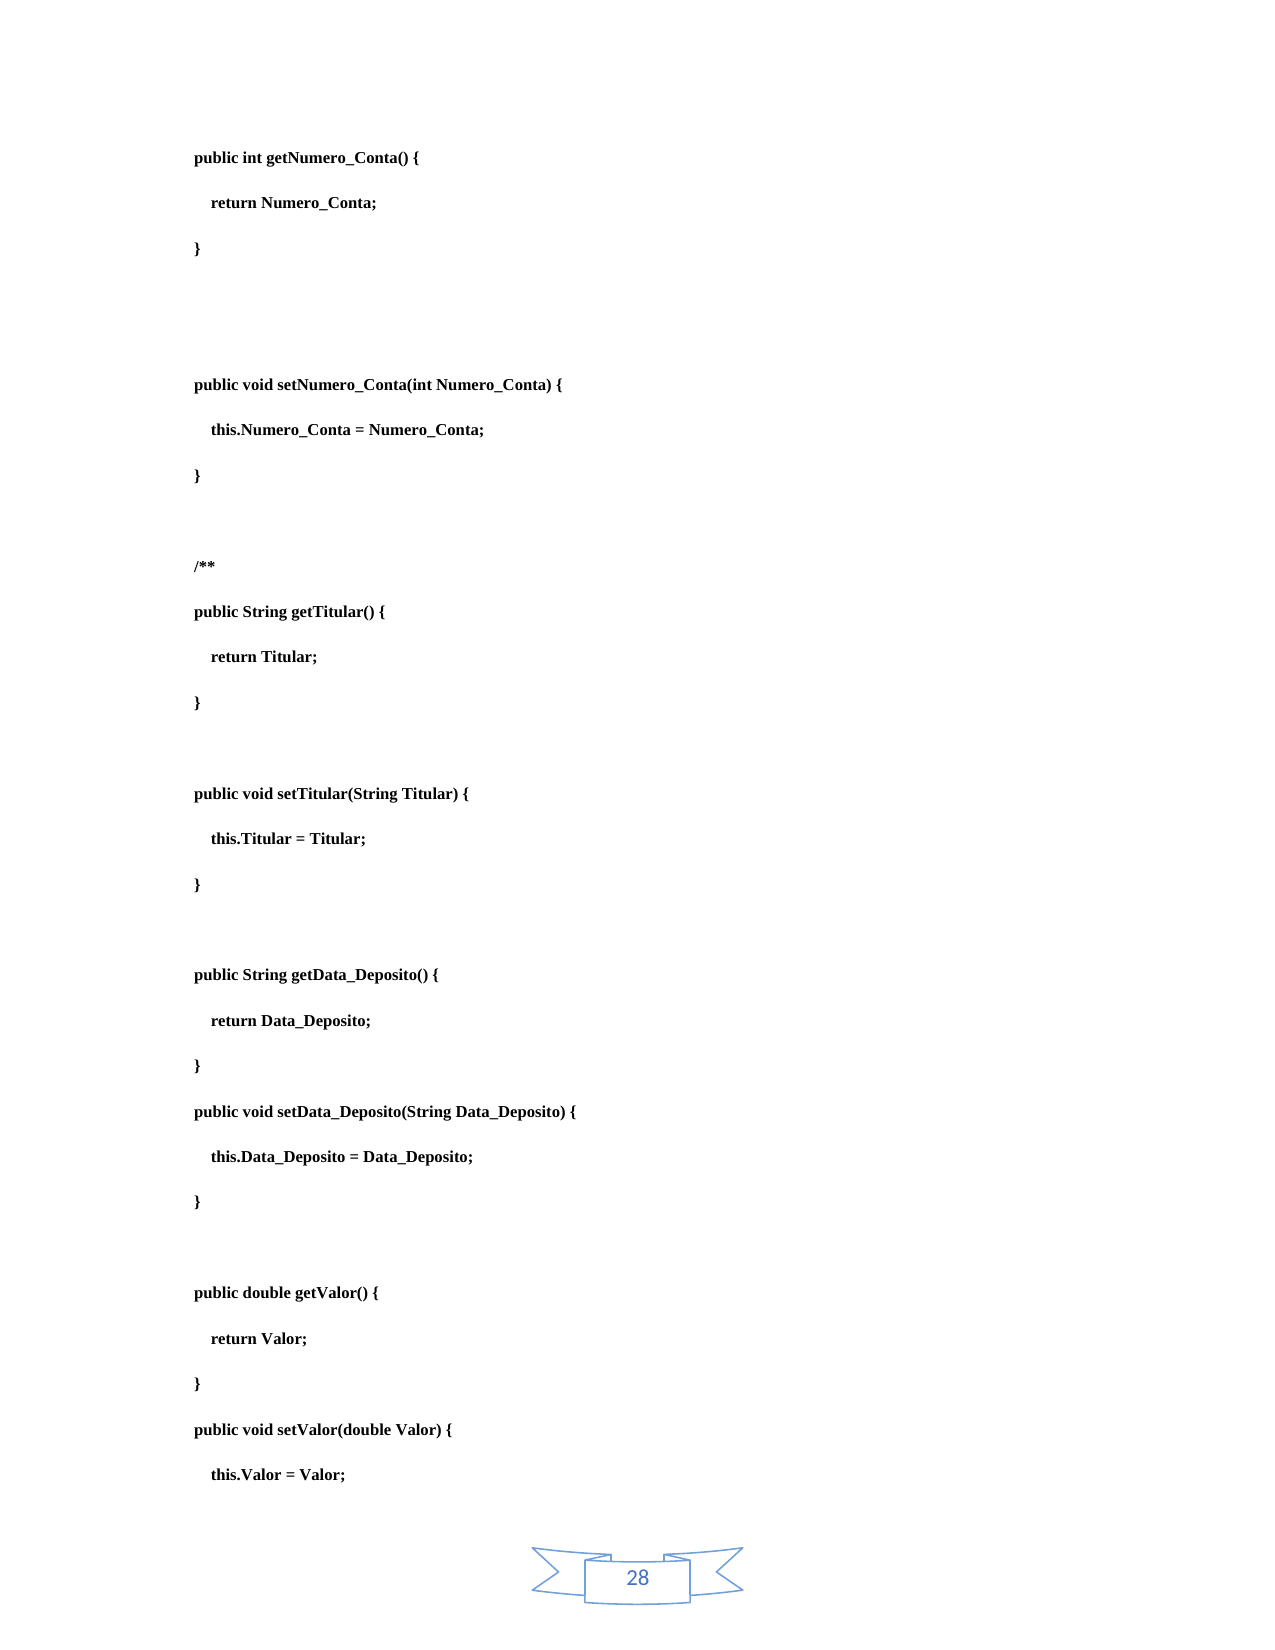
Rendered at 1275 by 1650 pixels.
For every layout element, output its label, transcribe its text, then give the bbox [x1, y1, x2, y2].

text } [177, 874, 1098, 893]
text return Valor; [177, 1328, 1098, 1348]
text } [177, 238, 1098, 258]
text } [177, 1374, 1098, 1393]
text public int getNumero_Conta() { [177, 148, 1098, 167]
text /** [177, 556, 1098, 576]
text public void setValor(double Valor) { [177, 1419, 1098, 1438]
text return Titular; [177, 647, 1098, 666]
text public String getData_Deposito() { [177, 965, 1098, 984]
text this.Data_Deposito = Data_Deposito; [177, 1147, 1098, 1166]
text public void setNumero_Conta(int Numero_Conta) { [177, 375, 1098, 394]
text public double getValor() { [177, 1283, 1098, 1302]
text } [177, 693, 1098, 712]
text } [177, 466, 1098, 485]
text this.Numero_Conta = Numero_Conta; [177, 420, 1098, 439]
text return Data_Deposito; [177, 1011, 1098, 1030]
text public void setTitular(String Titular) { [177, 783, 1098, 803]
text this.Titular = Titular; [177, 829, 1098, 848]
text } [177, 1192, 1098, 1211]
text this.Valor = Valor; [177, 1465, 1098, 1484]
text } [177, 1056, 1098, 1075]
text return Numero_Conta; [177, 193, 1098, 212]
text public String getTitular() { [177, 602, 1098, 621]
text public void setData_Deposito(String Data_Deposito) { [177, 1101, 1098, 1121]
